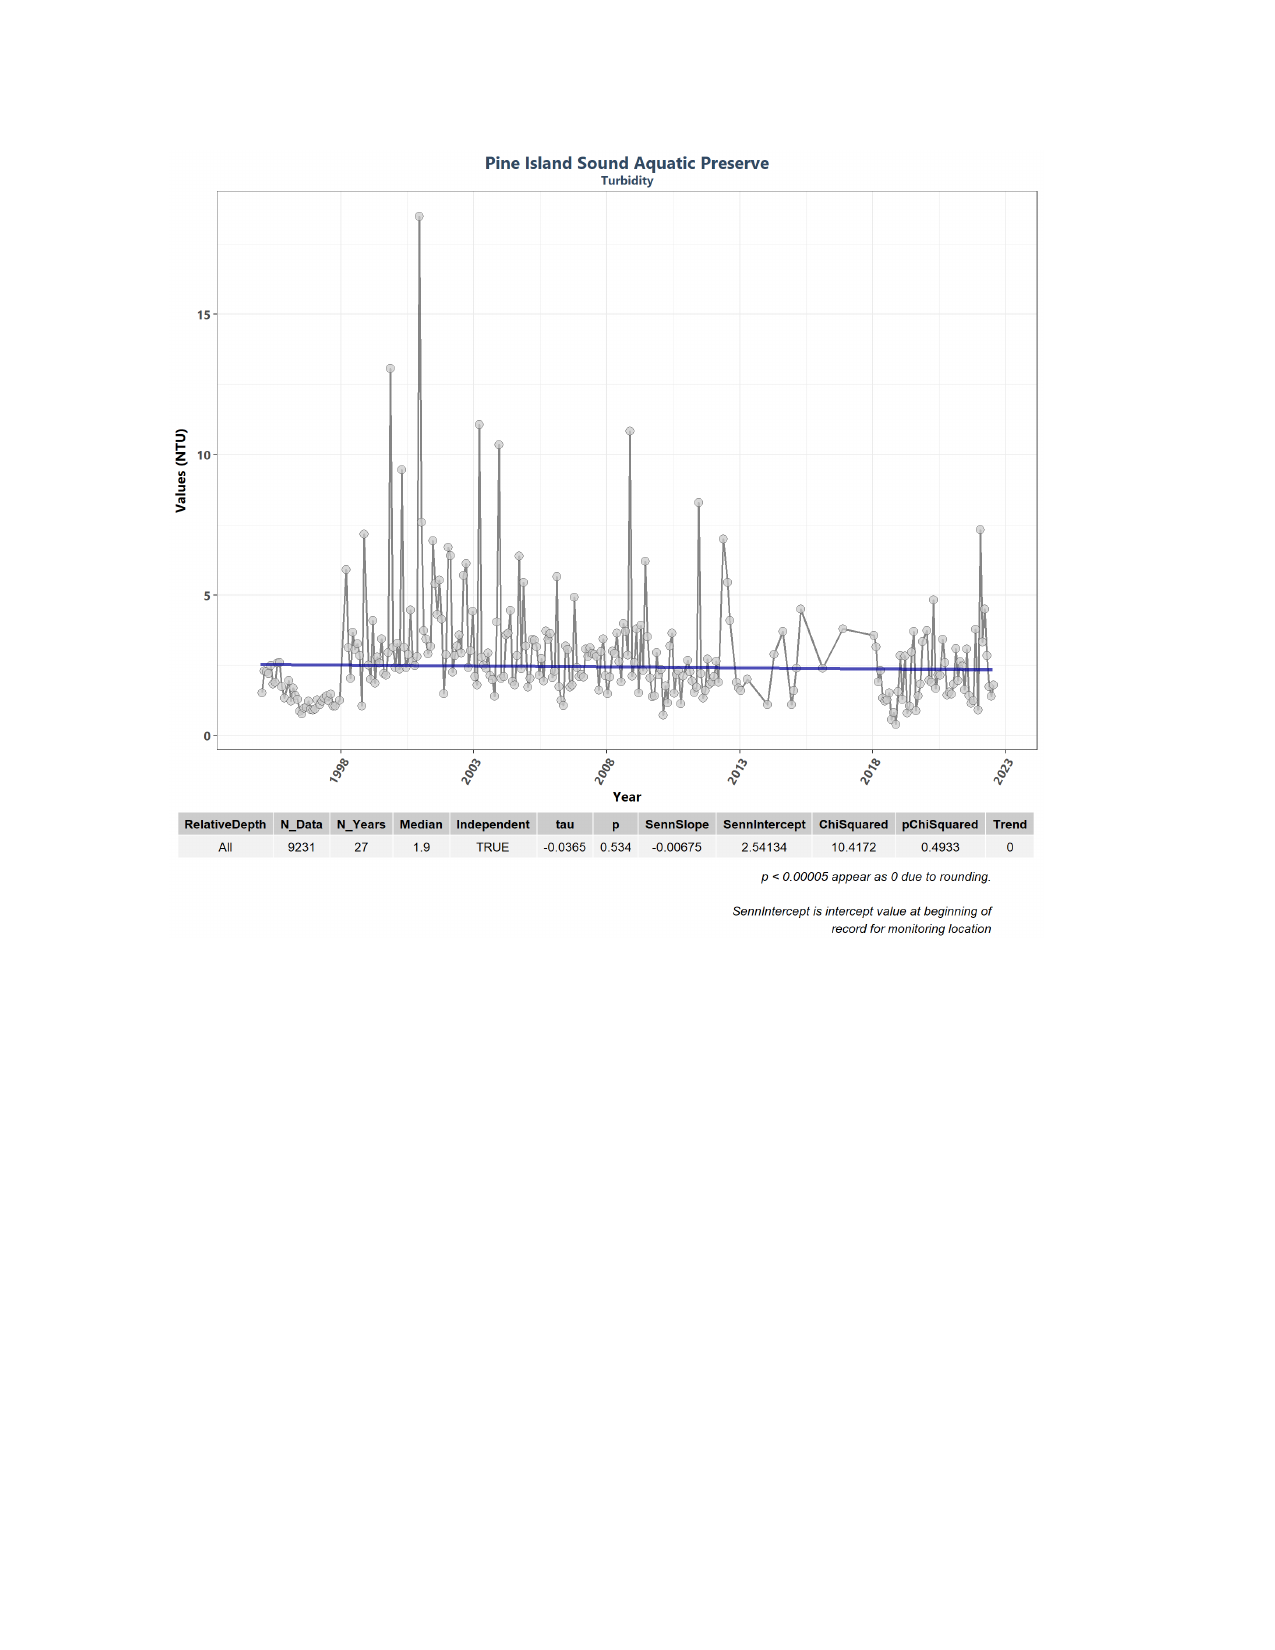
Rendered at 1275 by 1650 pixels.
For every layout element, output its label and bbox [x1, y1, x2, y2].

picture [168, 150, 1044, 938]
